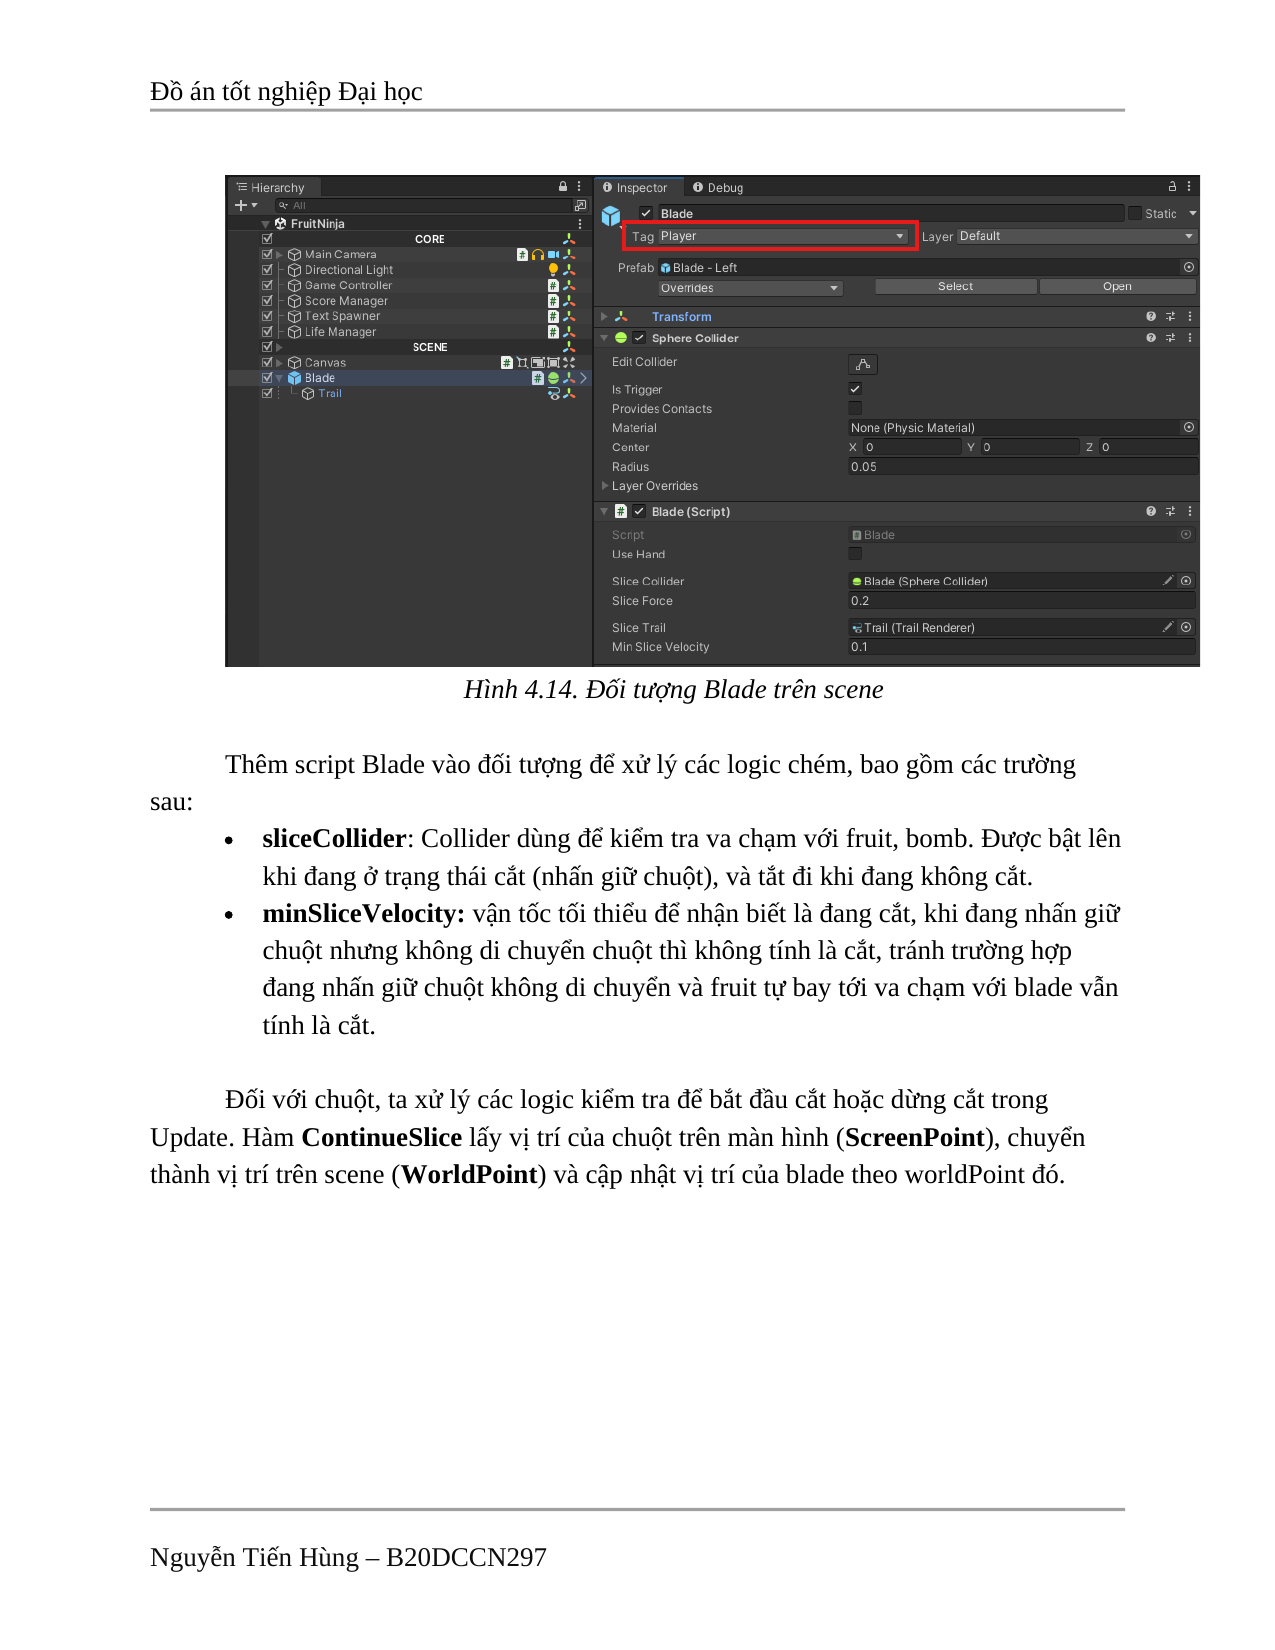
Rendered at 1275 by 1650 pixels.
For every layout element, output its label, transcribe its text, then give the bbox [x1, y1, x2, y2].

list minSliceVelocity: vận tốc tối thiểu để nhận biết là đang cắt, khi đang nhấn giữ chuột nhưng không di chuyển chuột thì không tính là cắt, tránh trường hợp đang nhấn giữ chuột không di chuyển và fruit tự bay tới va chạm với blade vẫn tính là cắt. [225, 897, 1125, 1040]
picture [225, 175, 1200, 667]
text Hình 4.14. Đối tượng Blade trên scene [225, 673, 1125, 704]
list sliceCollider: Collider dùng để kiểm tra va chạm với fruit, bomb. Được bật lên khi đang ở trạng thái cắt (nhấn giữ chuột), và tắt đi khi đang không cắt. [225, 822, 1125, 891]
text Đối với chuột, ta xử lý các logic kiểm tra để bắt đầu cắt hoặc dừng cắt trong Update. Hàm ContinueSlice lấy vị trí của chuột trên màn hình (ScreenPoint), chuyển thành vị trí trên scene (WorldPoint) và cập nhật vị trí của blade theo worldPoint đó. [150, 1083, 1125, 1189]
text Thêm script Blade vào đối tượng để xử lý các logic chém, bao gồm các trường sau: [150, 748, 1125, 816]
